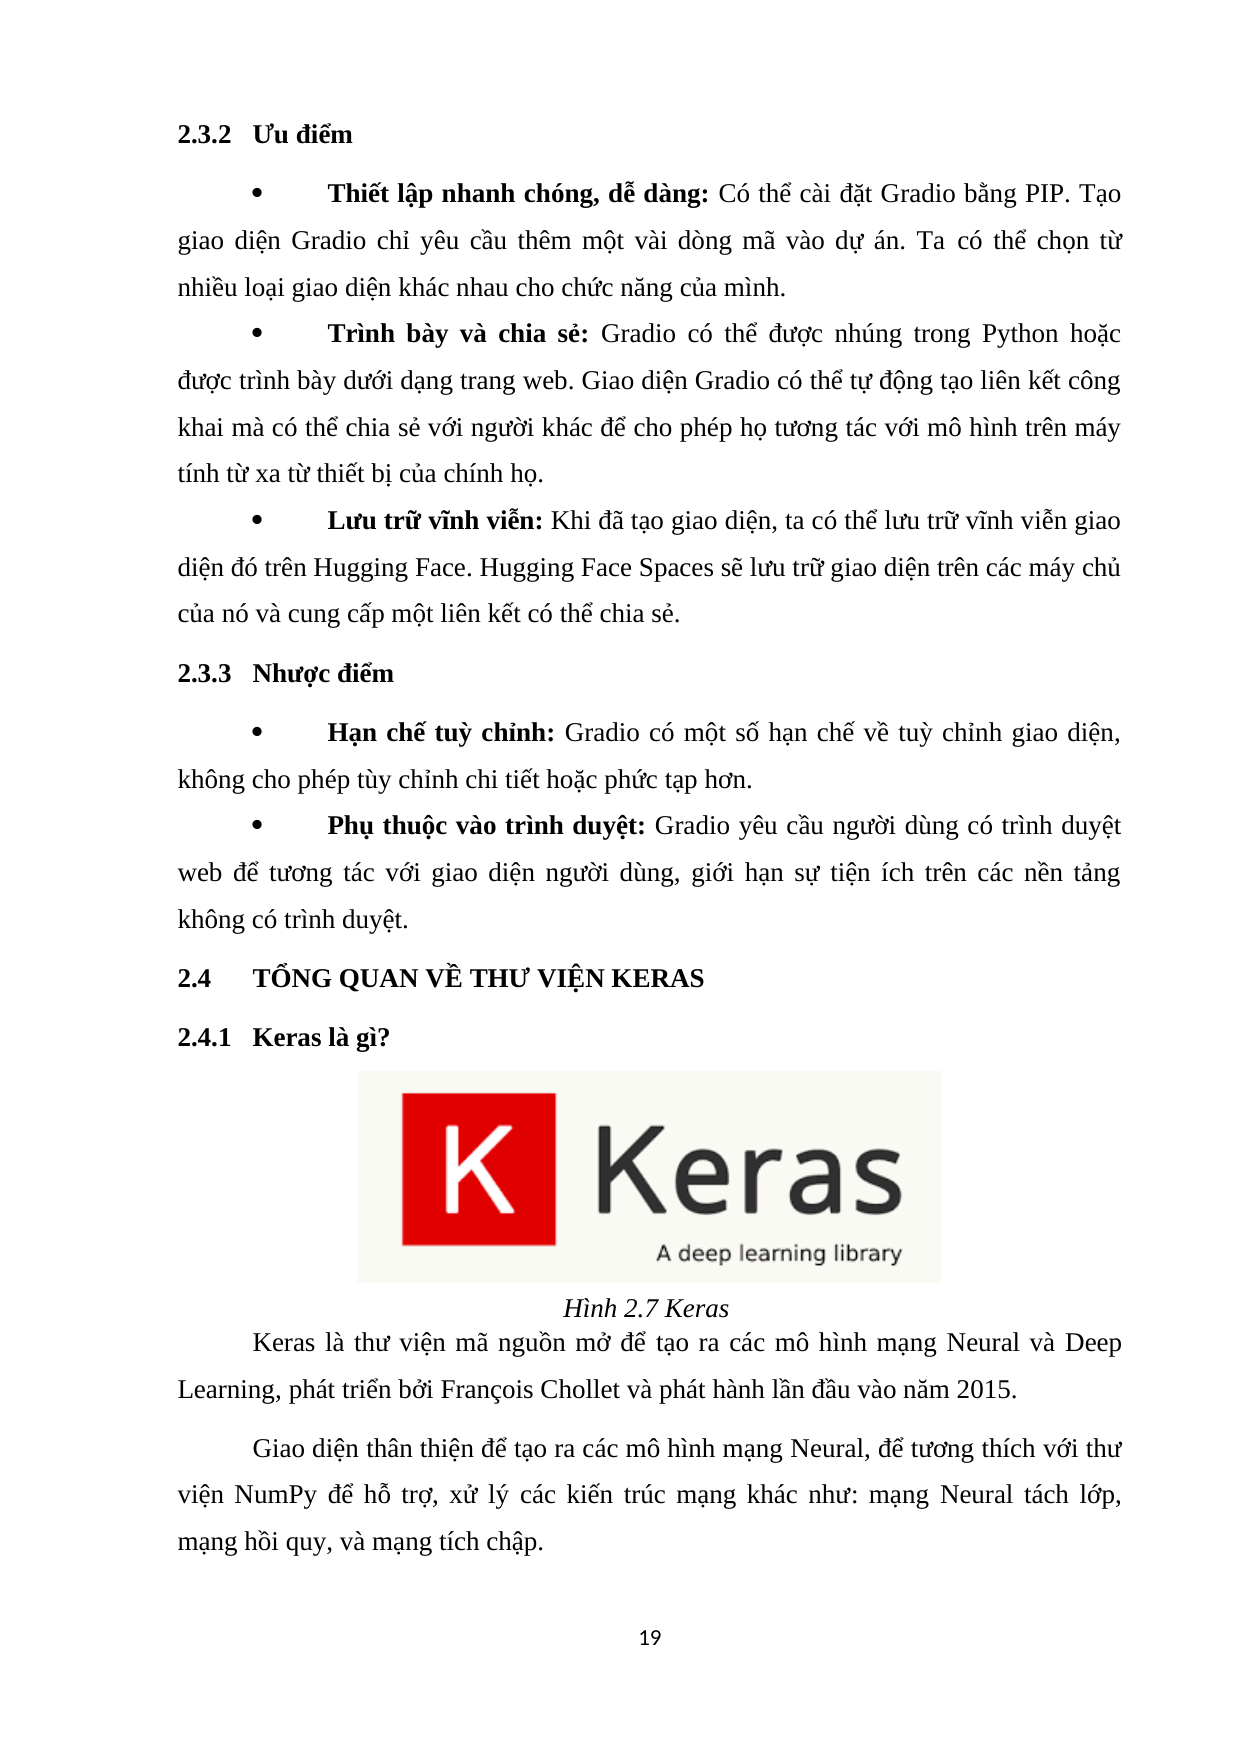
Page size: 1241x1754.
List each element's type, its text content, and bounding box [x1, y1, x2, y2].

list Hạn chế tuỳ chỉnh: Gradio có một số hạn chế về tuỳ chỉnh giao diện, không cho phép tùy chỉnh chi tiết hoặc phức tạp hơn. [177, 716, 1122, 794]
list Lưu trữ vĩnh viễn: Khi đã tạo giao diện, ta có thể lưu trữ vĩnh viễn giao diện đó trên Hugging Face. Hugging Face Spaces sẽ lưu trữ giao diện trên các máy chủ của nó và cung cấp một liên kết có thể chia sẻ. [177, 504, 1122, 629]
list TỔNG QUAN VỀ THƯ VIỆN KERAS [177, 962, 1122, 993]
list Phụ thuộc vào trình duyệt: Gradio yêu cầu người dùng có trình duyệt web để tương tác với giao diện người dùng, giới hạn sự tiện ích trên các nền tảng không có trình duyệt. [177, 809, 1122, 934]
subtitle Keras là gì? [177, 1021, 1122, 1052]
list Trình bày và chia sẻ: Gradio có thể được nhúng trong Python hoặc được trình bày dưới dạng trang web. Giao diện Gradio có thể tự động tạo liên kết công khai mà có thể chia sẻ với người khác để cho phép họ tương tác với mô hình trên máy tính từ xa từ thiết bị của chính họ. [177, 317, 1122, 489]
subtitle 2.3.3 Nhược điểm [177, 657, 1122, 688]
text Giao diện thân thiện để tạo ra các mô hình mạng Neural, để tương thích với thư viện NumPy để hỗ trợ, xử lý các kiến trúc mạng khác như: mạng Neural tách lớp, mạng hồi quy, và mạng tích chập. [177, 1432, 1122, 1556]
subtitle Ưu điểm [177, 118, 1122, 149]
list Thiết lập nhanh chóng, dễ dàng: Có thể cài đặt Gradio bằng PIP. Tạo giao diện Gradio chỉ yêu cầu thêm một vài dòng mã vào dự án. Ta có thể chọn từ nhiều loại giao diện khác nhau cho chức năng của mình. [177, 177, 1122, 302]
picture [357, 1071, 942, 1283]
